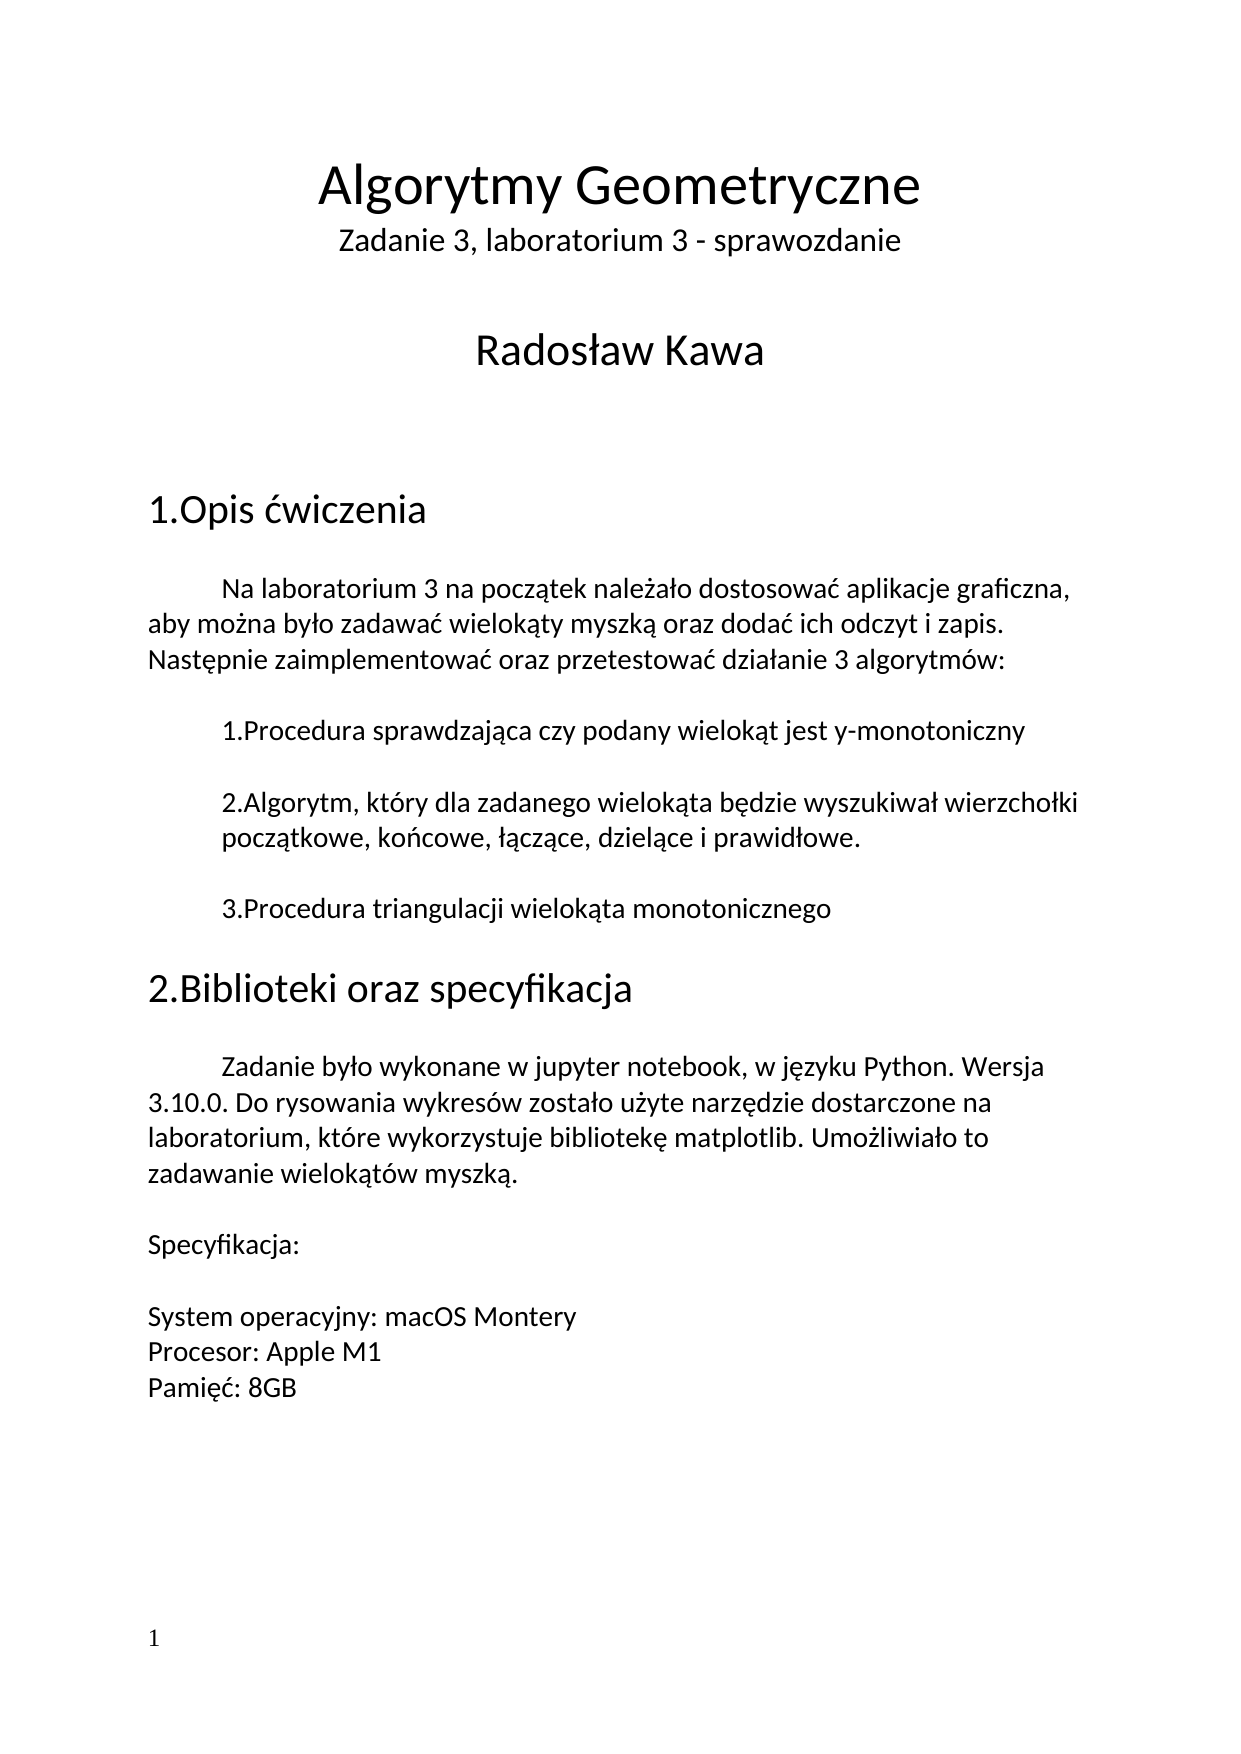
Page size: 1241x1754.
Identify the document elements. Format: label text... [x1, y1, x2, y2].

text 1.Procedura sprawdzająca czy podany wielokąt jest y-monotoniczny [148, 712, 1093, 748]
text Zadanie 3, laboratorium 3 - sprawozdanie [148, 219, 1093, 259]
text Następnie zaimplementować oraz przetestować działanie 3 algorytmów: [148, 641, 1093, 677]
text Algorytmy Geometryczne [148, 148, 1093, 219]
text Specyfikacja: [148, 1226, 1093, 1262]
text Radosław Kawa [148, 321, 1093, 377]
text Pamięć: 8GB [148, 1369, 1093, 1404]
text 2.Biblioteki oraz specyfikacja [148, 962, 1093, 1013]
text 2.Algorytm, który dla zadanego wielokąta będzie wyszukiwał wierzchołki początkowe, końcowe, łączące, dzielące i prawidłowe. [221, 784, 1093, 855]
text Na laboratorium 3 na początek należało dostosować aplikacje graficzna, aby można było zadawać wielokąty myszką oraz dodać ich odczyt i zapis. [148, 570, 1093, 641]
text Procesor: Apple M1 [148, 1333, 1093, 1369]
text Zadanie było wykonane w jupyter notebook, w języku Python. Wersja 3.10.0. Do rysowania wykresów zostało użyte narzędzie dostarczone na laboratorium, które wykorzystuje bibliotekę matplotlib. Umożliwiało to zadawanie wielokątów myszką. [148, 1048, 1093, 1191]
text 3.Procedura triangulacji wielokąta monotonicznego [148, 891, 1093, 926]
text System operacyjny: macOS Montery [148, 1298, 1093, 1333]
text 1.Opis ćwiczenia [148, 483, 1093, 534]
